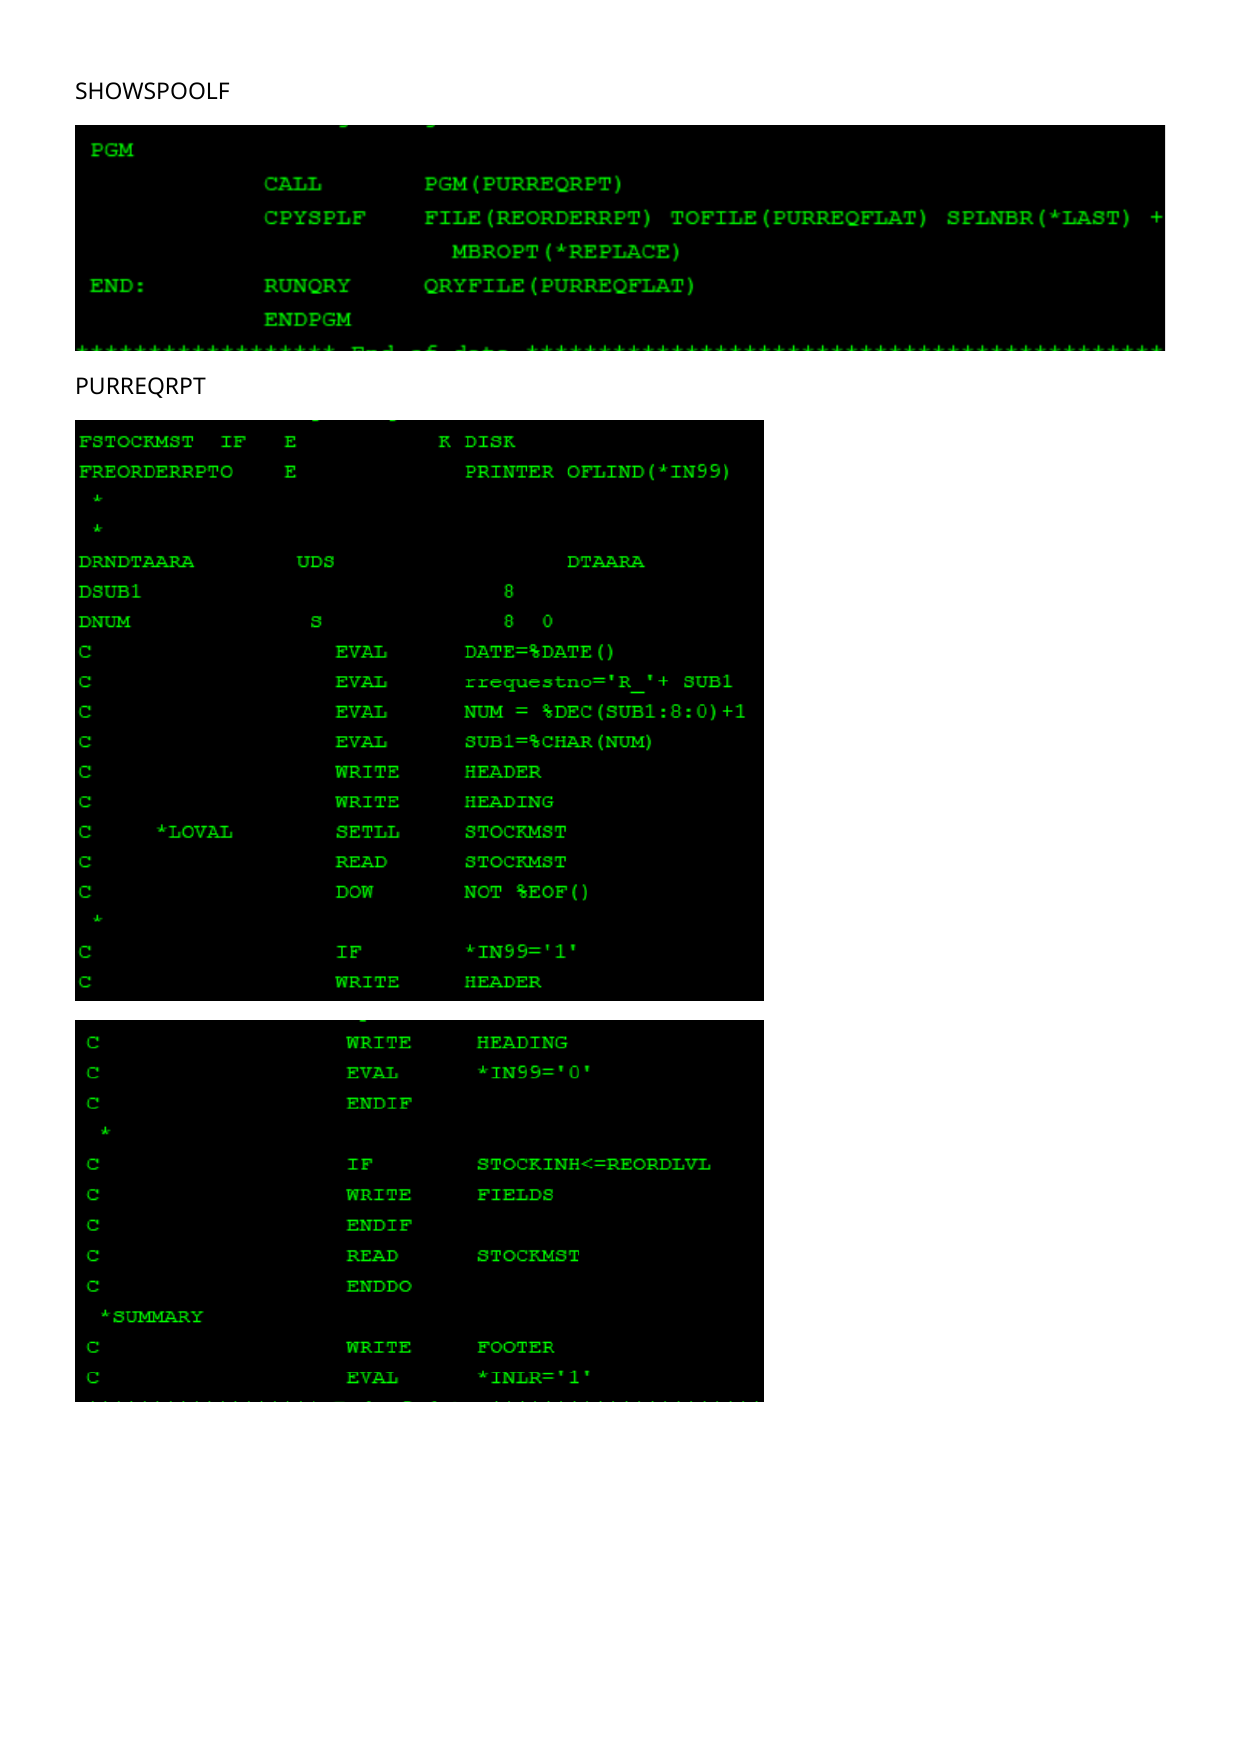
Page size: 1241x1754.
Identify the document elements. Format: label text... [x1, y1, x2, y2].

picture [75, 1020, 764, 1402]
picture [75, 125, 1166, 351]
picture [75, 420, 764, 1001]
text SHOWSPOOLF [75, 75, 1165, 106]
text PURREQRPT [75, 370, 1165, 401]
